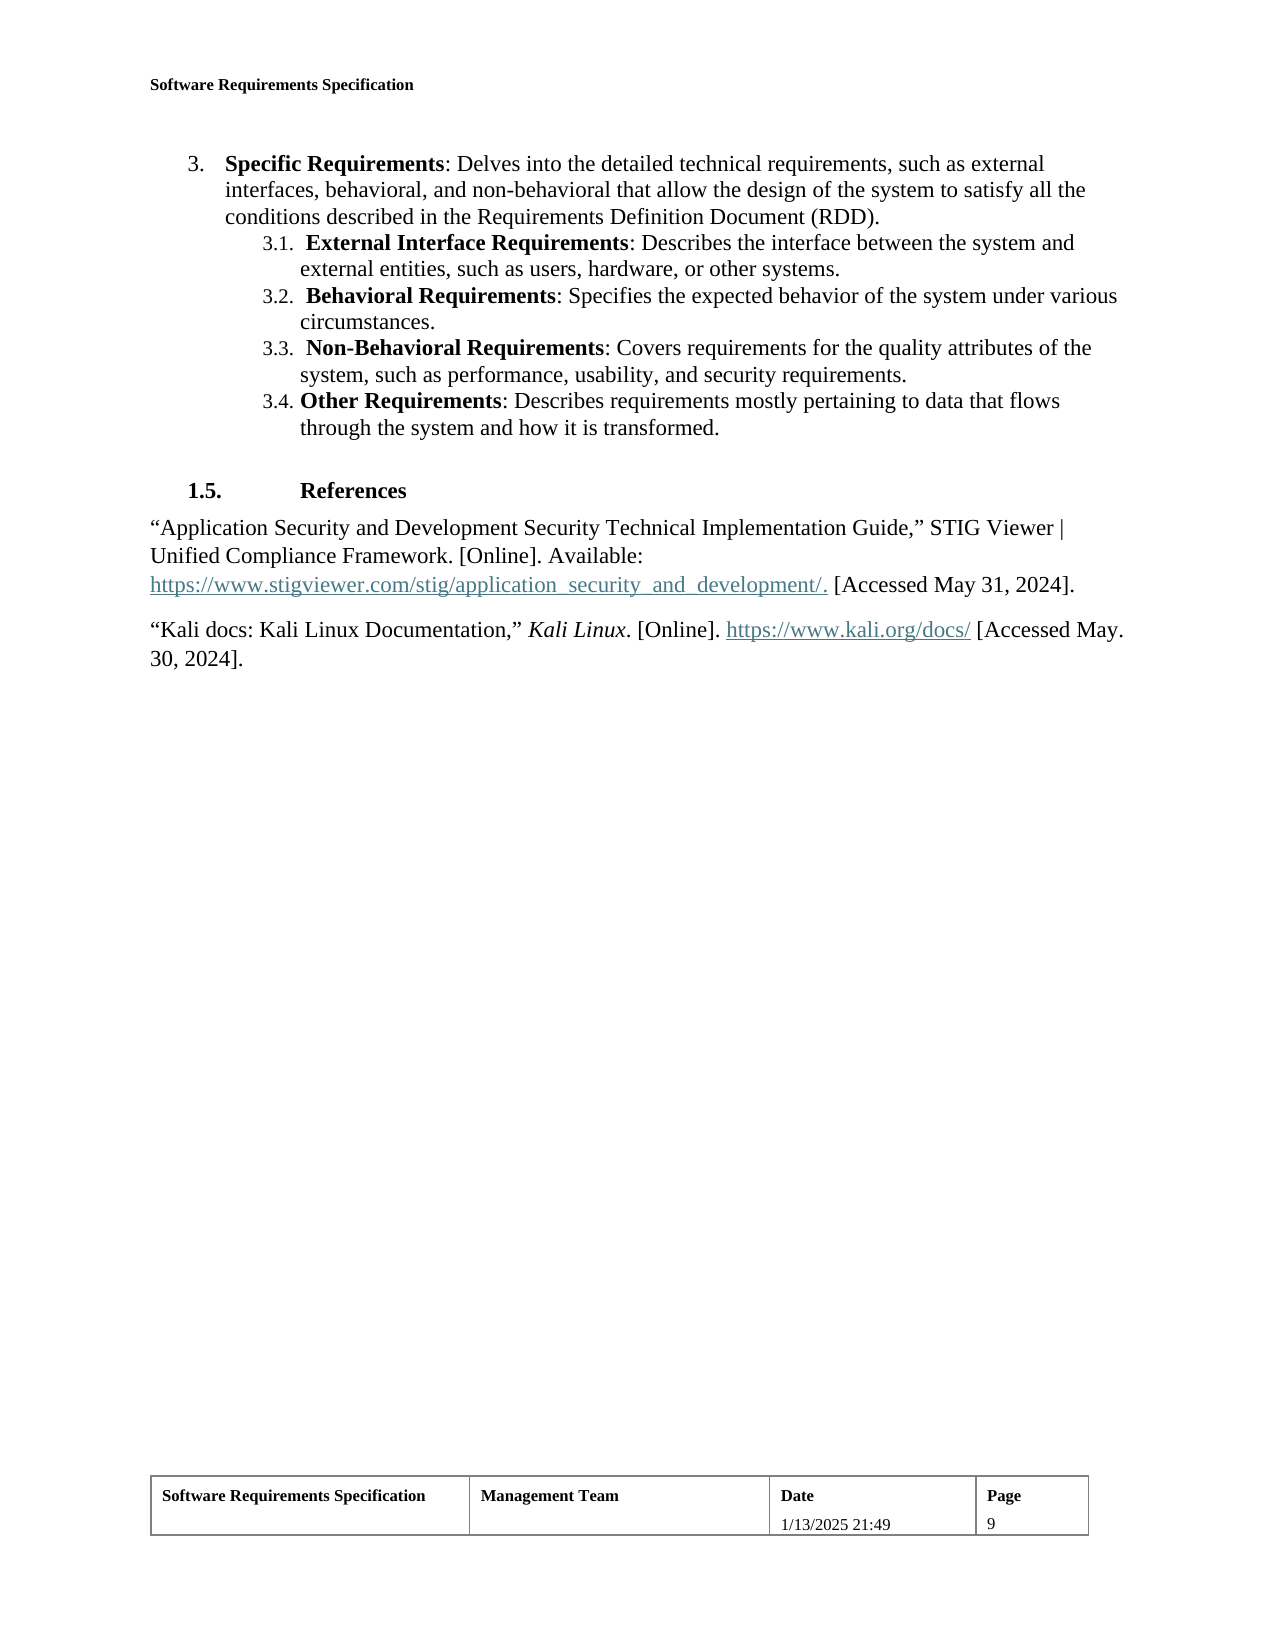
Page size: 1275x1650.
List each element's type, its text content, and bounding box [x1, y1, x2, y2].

text “Application Security and Development Security Technical Implementation Guide,” STIG Viewer | Unified Compliance Framework. [Online]. Available: https://www.stigviewer.com/stig/application_security_and_development/. [Accessed May 31, 2024]. [150, 514, 1125, 597]
list Non-Behavioral Requirements: Covers requirements for the quality attributes of the system, such as performance, usability, and security requirements. [262, 334, 1125, 387]
text “Kali docs: Kali Linux Documentation,” Kali Linux. [Online]. https://www.kali.org/docs/ [Accessed May. 30, 2024]. [150, 616, 1125, 671]
list External Interface Requirements: Describes the interface between the system and external entities, such as users, hardware, or other systems. [262, 229, 1125, 282]
list Behavioral Requirements: Specifies the expected behavior of the system under various circumstances. [262, 282, 1125, 334]
subtitle References [187, 477, 1125, 504]
list Specific Requirements: Delves into the detailed technical requirements, such as external interfaces, behavioral, and non-behavioral that allow the design of the system to satisfy all the conditions described in the Requirements Definition Document (RDD). [187, 150, 1125, 229]
list Other Requirements: Describes requirements mostly pertaining to data that flows through the system and how it is transformed. [262, 387, 1125, 440]
